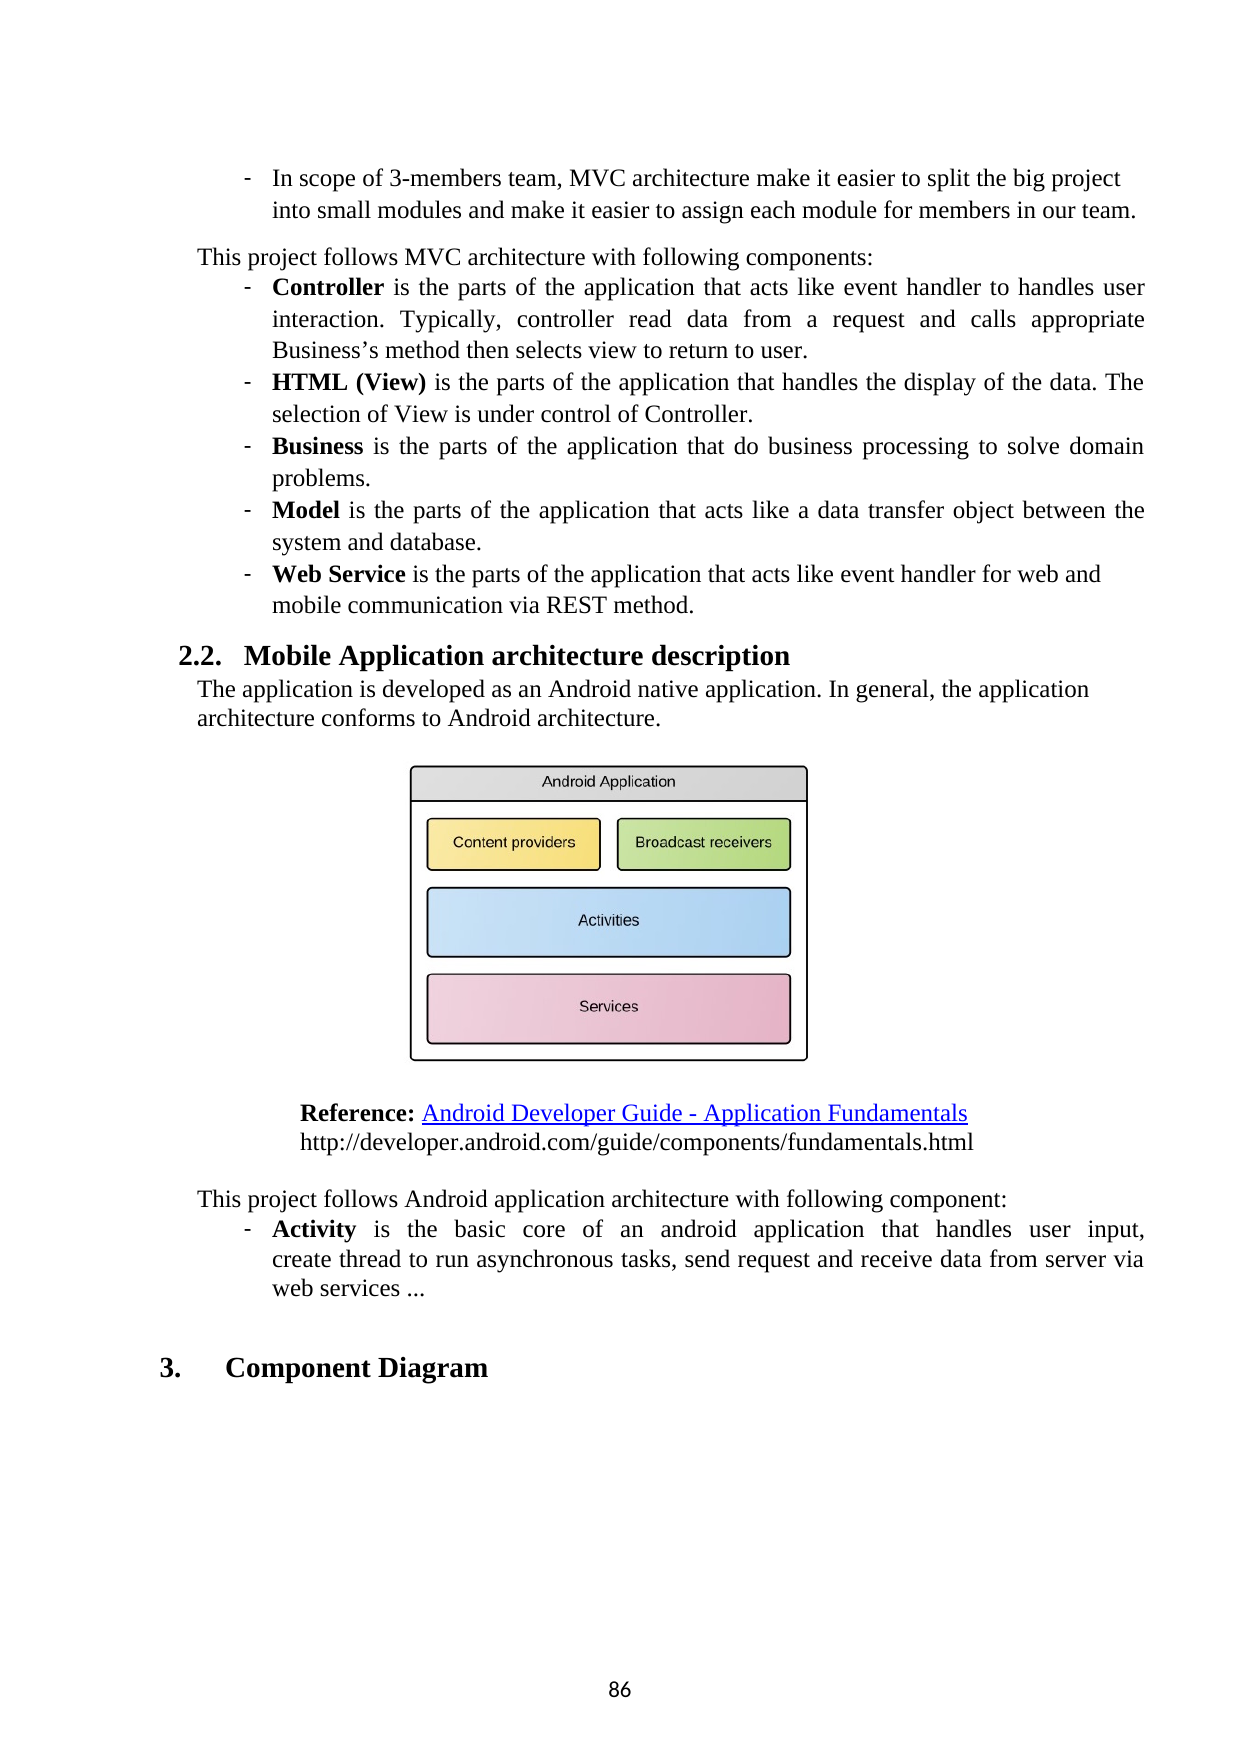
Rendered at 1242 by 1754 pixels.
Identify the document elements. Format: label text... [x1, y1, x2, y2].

list Model is the parts of the application that acts like a data transfer object between the system and database. [244, 494, 1146, 555]
picture [403, 760, 816, 1070]
list HTML (View) is the parts of the application that handles the display of the data. The selection of View is under control of Controller. [244, 366, 1146, 428]
text http://developer.android.com/guide/components/fundamentals.html [169, 1127, 1146, 1156]
text Reference: Android Developer Guide - Application Fundamentals [169, 1098, 1146, 1127]
text This project follows MVC architecture with following components: [197, 242, 1146, 271]
text This project follows Android application architecture with following component: [197, 1184, 1146, 1213]
list Controller is the parts of the application that acts like event handler to handles user interaction. Typically, controller read data from a request and calls appropriate Business’s method then selects view to return to user. [244, 271, 1146, 364]
subtitle Mobile Application architecture description [169, 638, 1146, 672]
text The application is developed as an Android native application. In general, the application architecture conforms to Android architecture. [197, 674, 1146, 732]
subtitle Component Diagram [159, 1350, 1146, 1384]
list In scope of 3-members team, MVC architecture make it easier to split the big project into small modules and make it easier to assign each module for members in our team. [244, 162, 1146, 223]
list Business is the parts of the application that do business processing to solve domain problems. [244, 430, 1146, 492]
list Activity is the basic core of an android application that handles user input, create thread to run asynchronous tasks, send request and receive data from server via web services ... [244, 1213, 1146, 1301]
list Web Service is the parts of the application that acts like event handler for web and mobile communication via REST method. [244, 558, 1146, 619]
